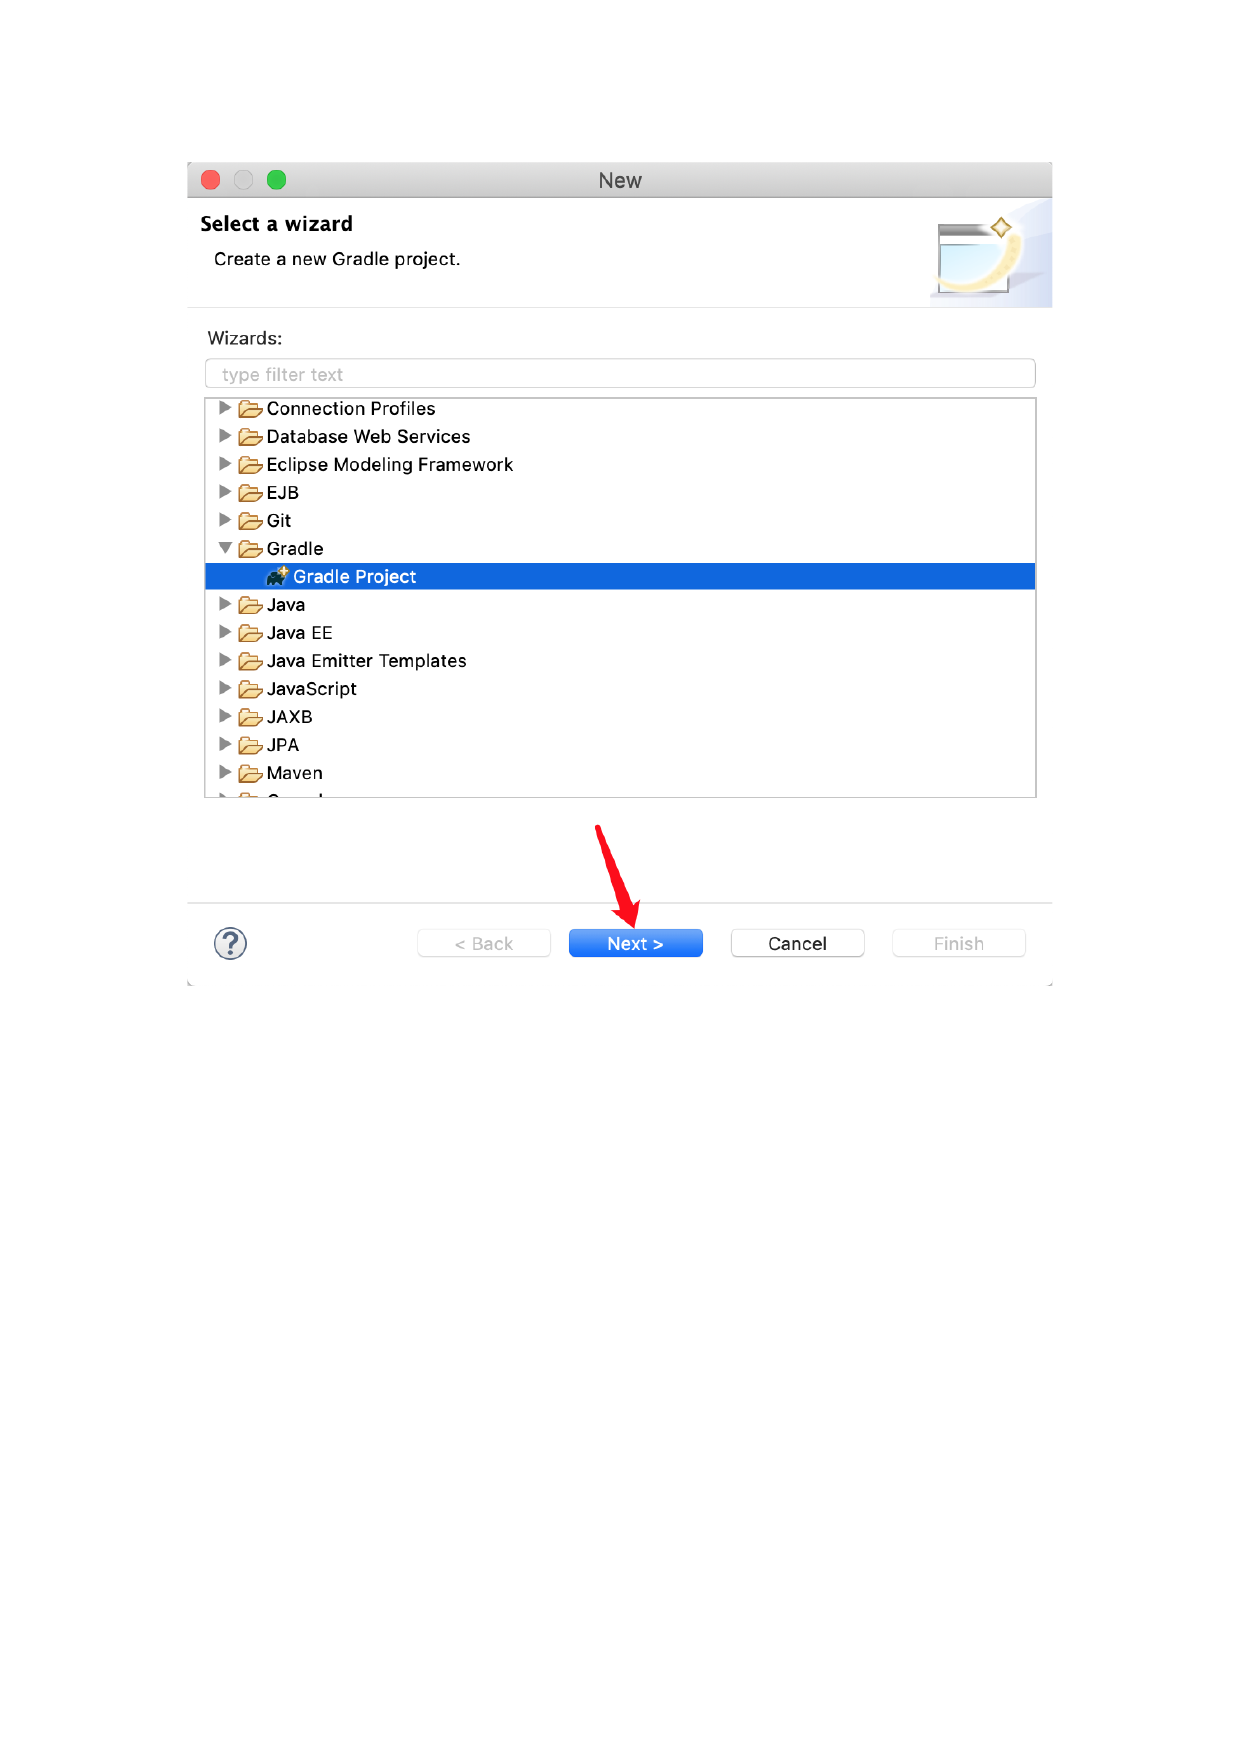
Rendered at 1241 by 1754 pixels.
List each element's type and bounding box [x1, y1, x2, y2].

picture [187, 162, 1053, 986]
